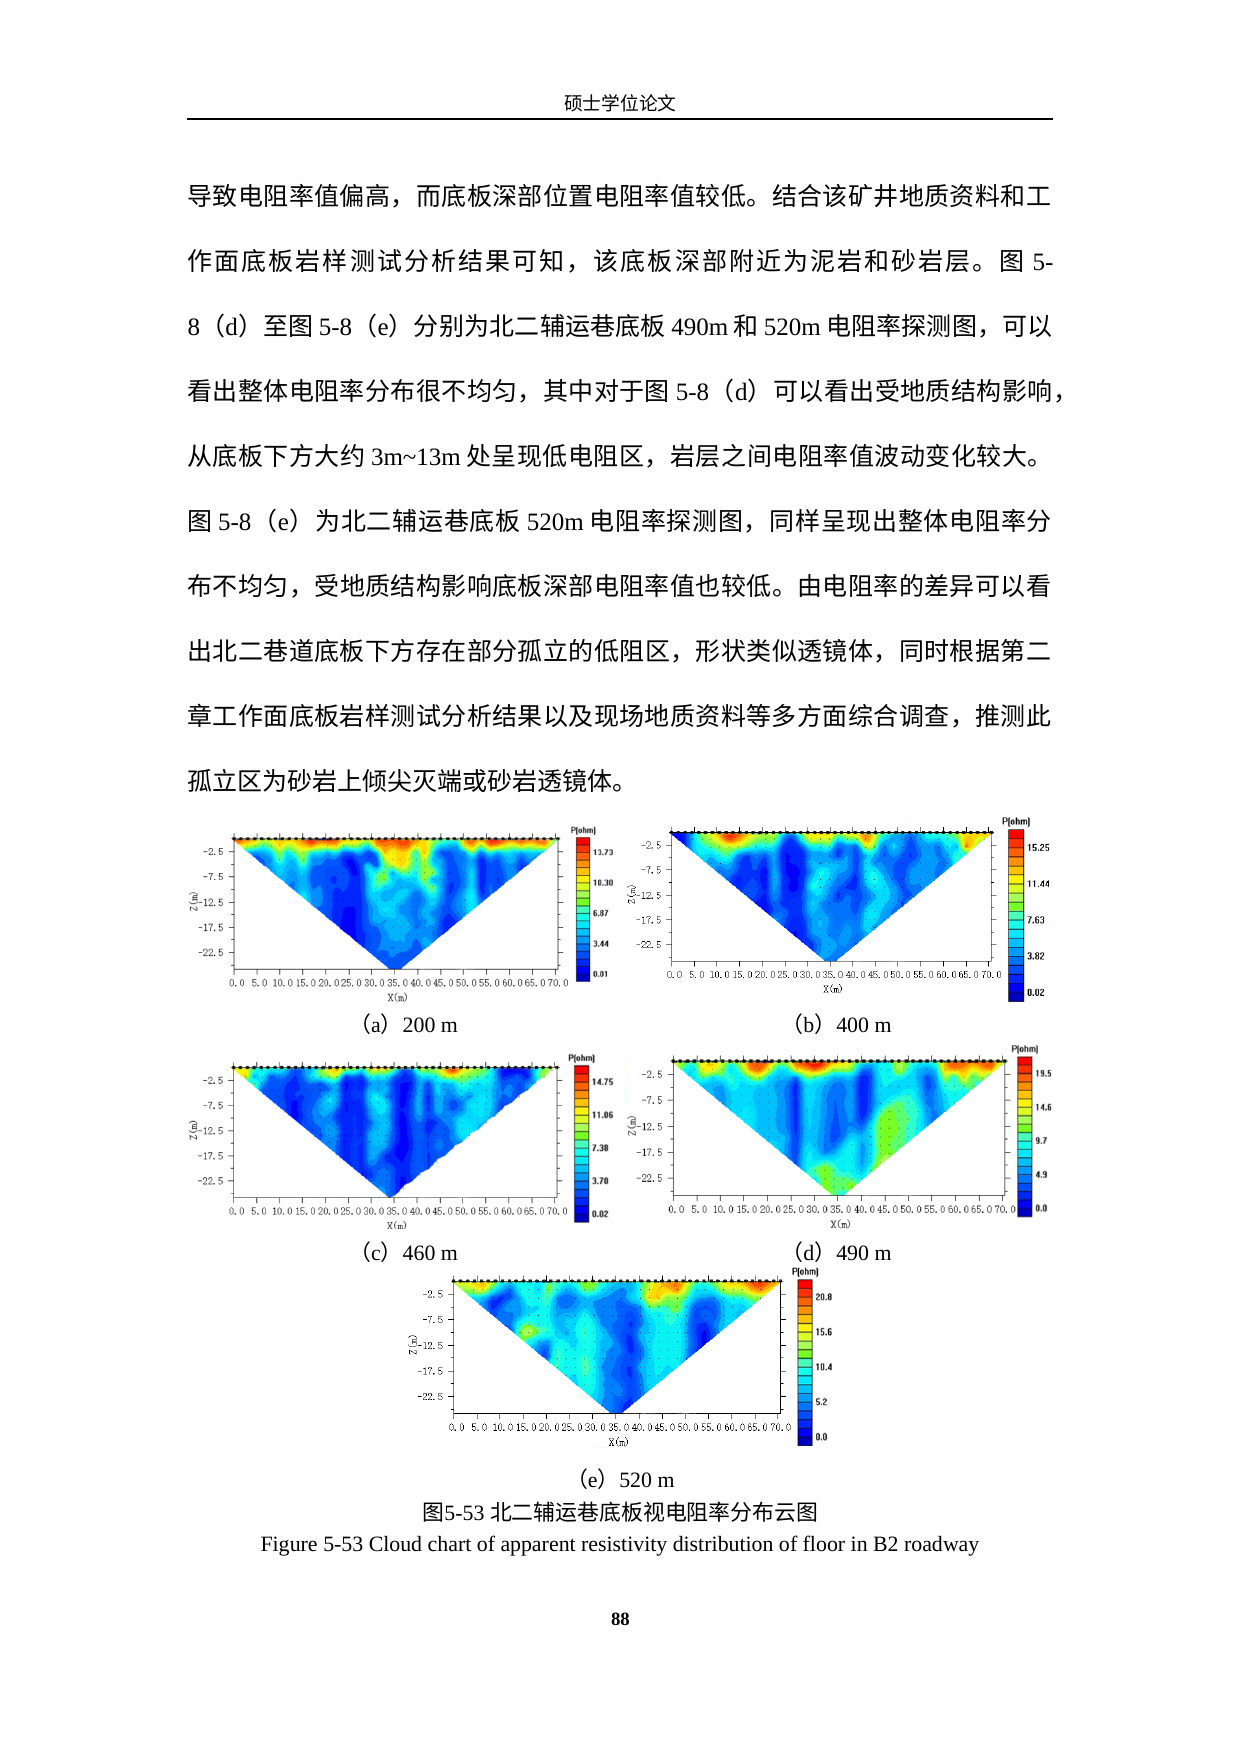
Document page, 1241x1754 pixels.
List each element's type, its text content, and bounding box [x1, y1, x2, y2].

text （a）200 m （b）400 m [187, 1007, 1053, 1039]
text （c）460 m （d）490 m [187, 1234, 1053, 1267]
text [187, 162, 1053, 812]
picture [626, 1045, 1052, 1229]
picture [188, 825, 614, 1003]
picture [407, 1267, 833, 1448]
picture [188, 1053, 614, 1229]
picture [626, 816, 1052, 1003]
text （e）520 m [187, 1462, 1053, 1494]
